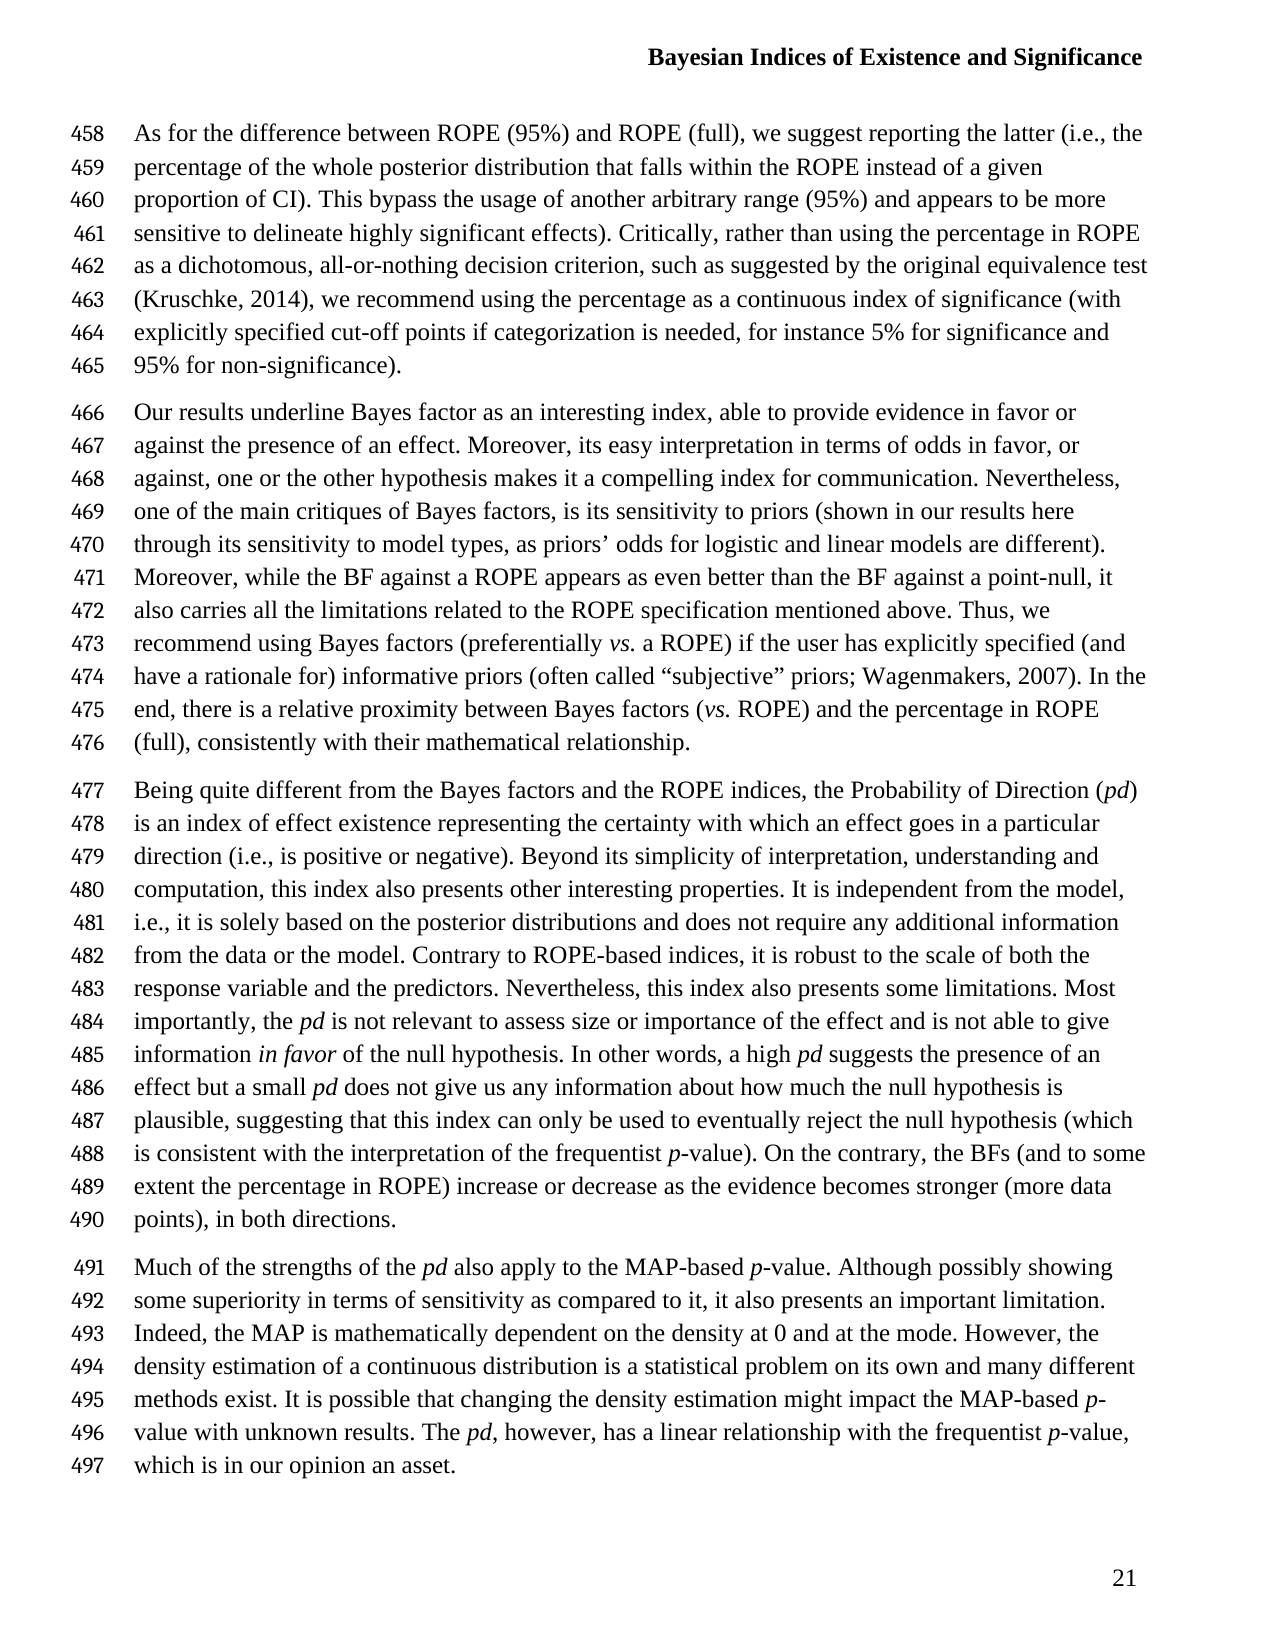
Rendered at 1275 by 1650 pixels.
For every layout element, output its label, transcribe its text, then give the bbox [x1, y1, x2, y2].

text Being quite different from the Bayes factors and the ROPE indices, the Probability of Direction (pd) is an index of effect existence representing the certainty with which an effect goes in a particular direction (i.e., is positive or negative). Beyond its simplicity of interpretation, understanding and computation, this index also presents other interesting properties. It is independent from the model, i.e., it is solely based on the posterior distributions and does not require any additional information from the data or the model. Contrary to ROPE-based indices, it is robust to the scale of both the response variable and the predictors. Nevertheless, this index also presents some limitations. Most importantly, the pd is not relevant to assess size or importance of the effect and is not able to give information in favor of the null hypothesis. In other words, a high pd suggests the presence of an effect but a small pd does not give us any information about how much the null hypothesis is plausible, suggesting that this index can only be used to eventually reject the null hypothesis (which is consistent with the interpretation of the frequentist p-value). On the contrary, the BFs (and to some extent the percentage in ROPE) increase or decrease as the evidence becomes stronger (more data points), in both directions. [133, 775, 1152, 1233]
text As for the difference between ROPE (95%) and ROPE (full), we suggest reporting the latter (i.e., the percentage of the whole posterior distribution that falls within the ROPE instead of a given proportion of CI). This bypass the usage of another arbitrary range (95%) and appears to be more sensitive to delineate highly significant effects). Critically, rather than using the percentage in ROPE as a dichotomous, all-or-nothing decision criterion, such as suggested by the original equivalence test (Kruschke, 2014), we recommend using the percentage as a continuous index of significance (with explicitly specified cut-off points if categorization is needed, for instance 5% for significance and 95% for non-significance). [133, 118, 1152, 378]
text Much of the strengths of the pd also apply to the MAP-based p-value. Although possibly showing some superiority in terms of sensitivity as compared to it, it also presents an important limitation. Indeed, the MAP is mathematically dependent on the density at 0 and at the mode. However, the density estimation of a continuous distribution is a statistical problem on its own and many different methods exist. It is possible that changing the density estimation might impact the MAP-based p-value with unknown results. The pd, however, has a linear relationship with the frequentist p-value, which is in our opinion an asset. [133, 1252, 1152, 1479]
text Our results underline Bayes factor as an interesting index, able to provide evidence in favor or against the presence of an effect. Moreover, its easy interpretation in terms of odds in favor, or against, one or the other hypothesis makes it a compelling index for communication. Nevertheless, one of the main critiques of Bayes factors, is its sensitivity to priors (shown in our results here through its sensitivity to model types, as priors’ odds for logistic and linear models are different). Moreover, while the BF against a ROPE appears as even better than the BF against a point-null, it also carries all the limitations related to the ROPE specification mentioned above. Thus, we recommend using Bayes factors (preferentially vs. a ROPE) if the user has explicitly specified (and have a rationale for) informative priors (often called “subjective” priors; Wagenmakers, 2007). In the end, there is a relative proximity between Bayes factors (vs. ROPE) and the percentage in ROPE (full), consistently with their mathematical relationship. [133, 397, 1152, 756]
